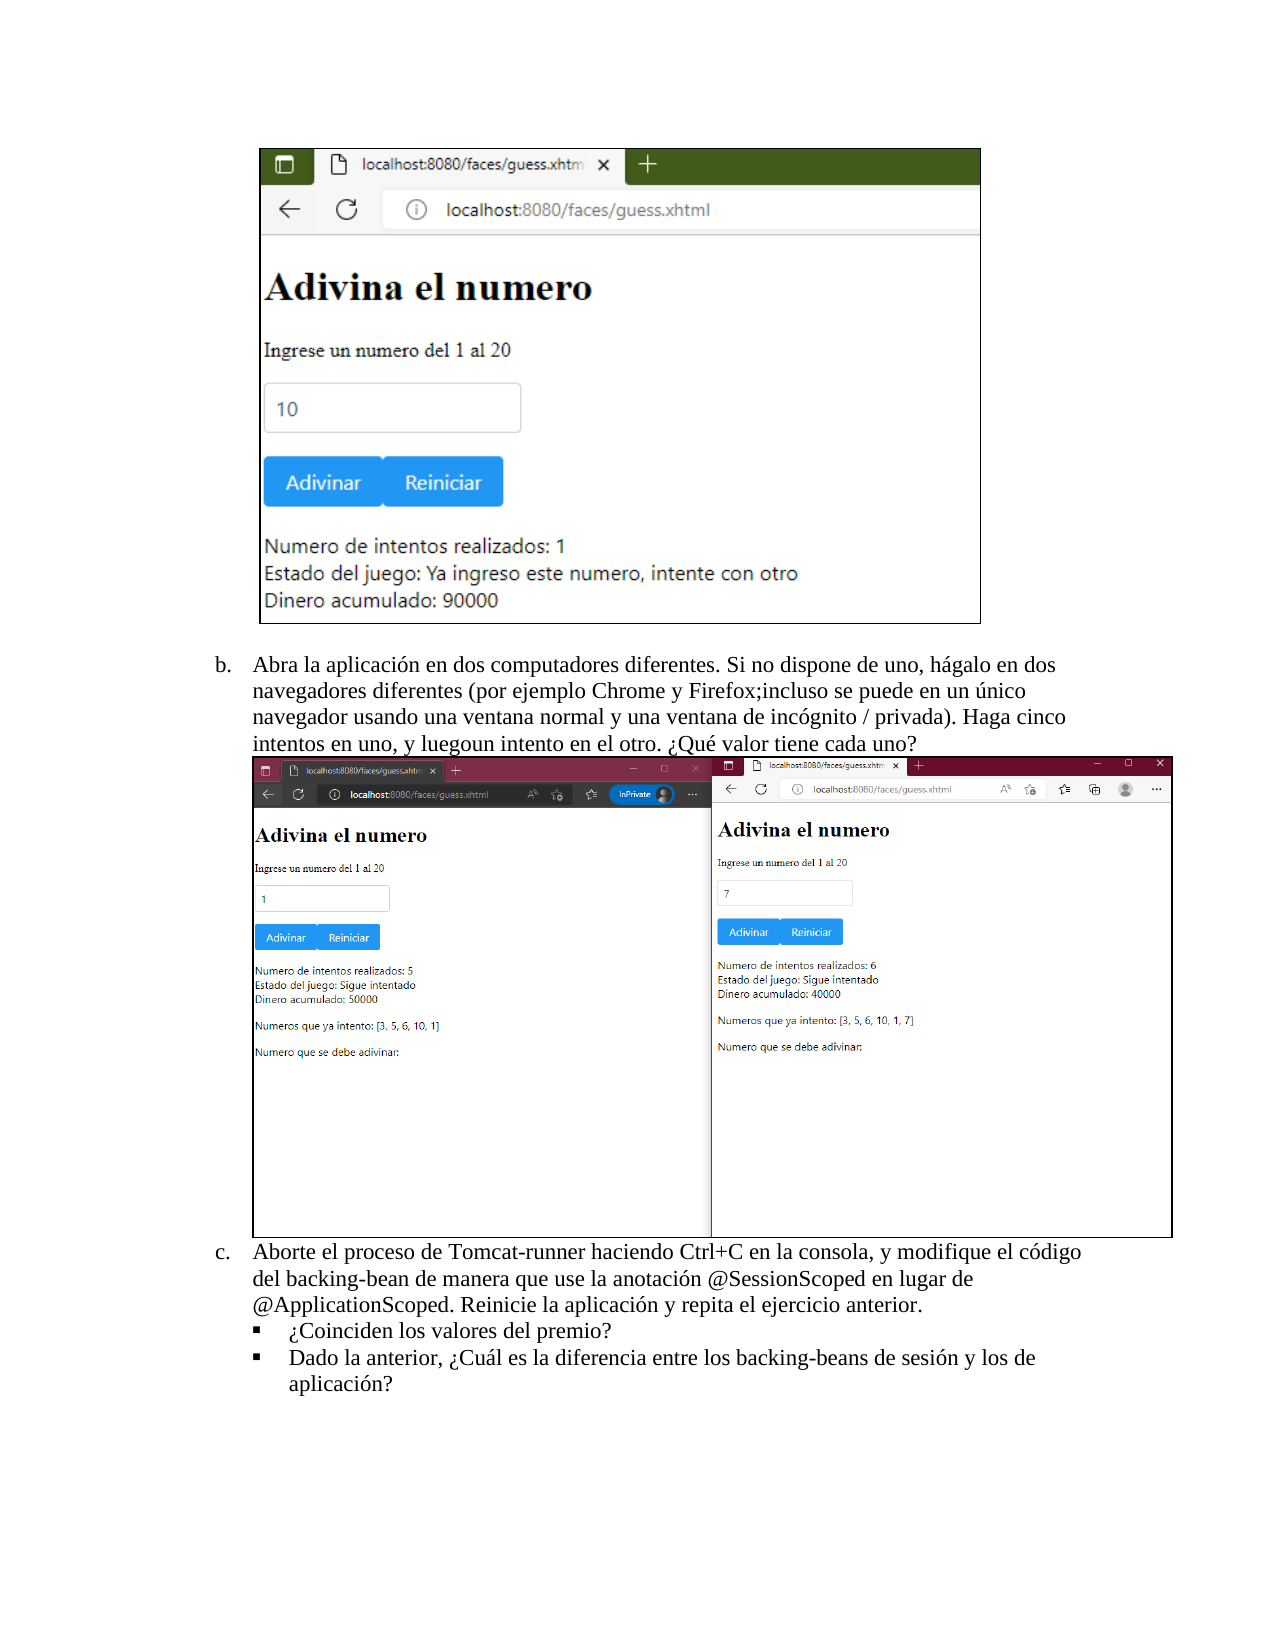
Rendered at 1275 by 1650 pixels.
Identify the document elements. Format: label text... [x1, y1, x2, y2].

list Dado la anterior, ¿Cuál es la diferencia entre los backing-beans de sesión y los de aplicación? [251, 1344, 1098, 1396]
list Abra la aplicación en dos computadores diferentes. Si no dispone de uno, hágalo en dos navegadores diferentes (por ejemplo Chrome y Firefox;incluso se puede en un único navegador usando una ventana normal y una ventana de incógnito / privada). Haga cinco intentos en uno, y luegoun intento en el otro. ¿Qué valor tiene cada uno? [215, 651, 1098, 756]
picture [254, 758, 1171, 1237]
picture [261, 149, 980, 623]
list ¿Coinciden los valores del premio? [251, 1317, 1098, 1344]
list Aborte el proceso de Tomcat-runner haciendo Ctrl+C en la consola, y modifique el código del backing-bean de manera que use la anotación @SessionScoped en lugar de @ApplicationScoped. Reinicie la aplicación y repita el ejercicio anterior. [215, 1238, 1098, 1317]
